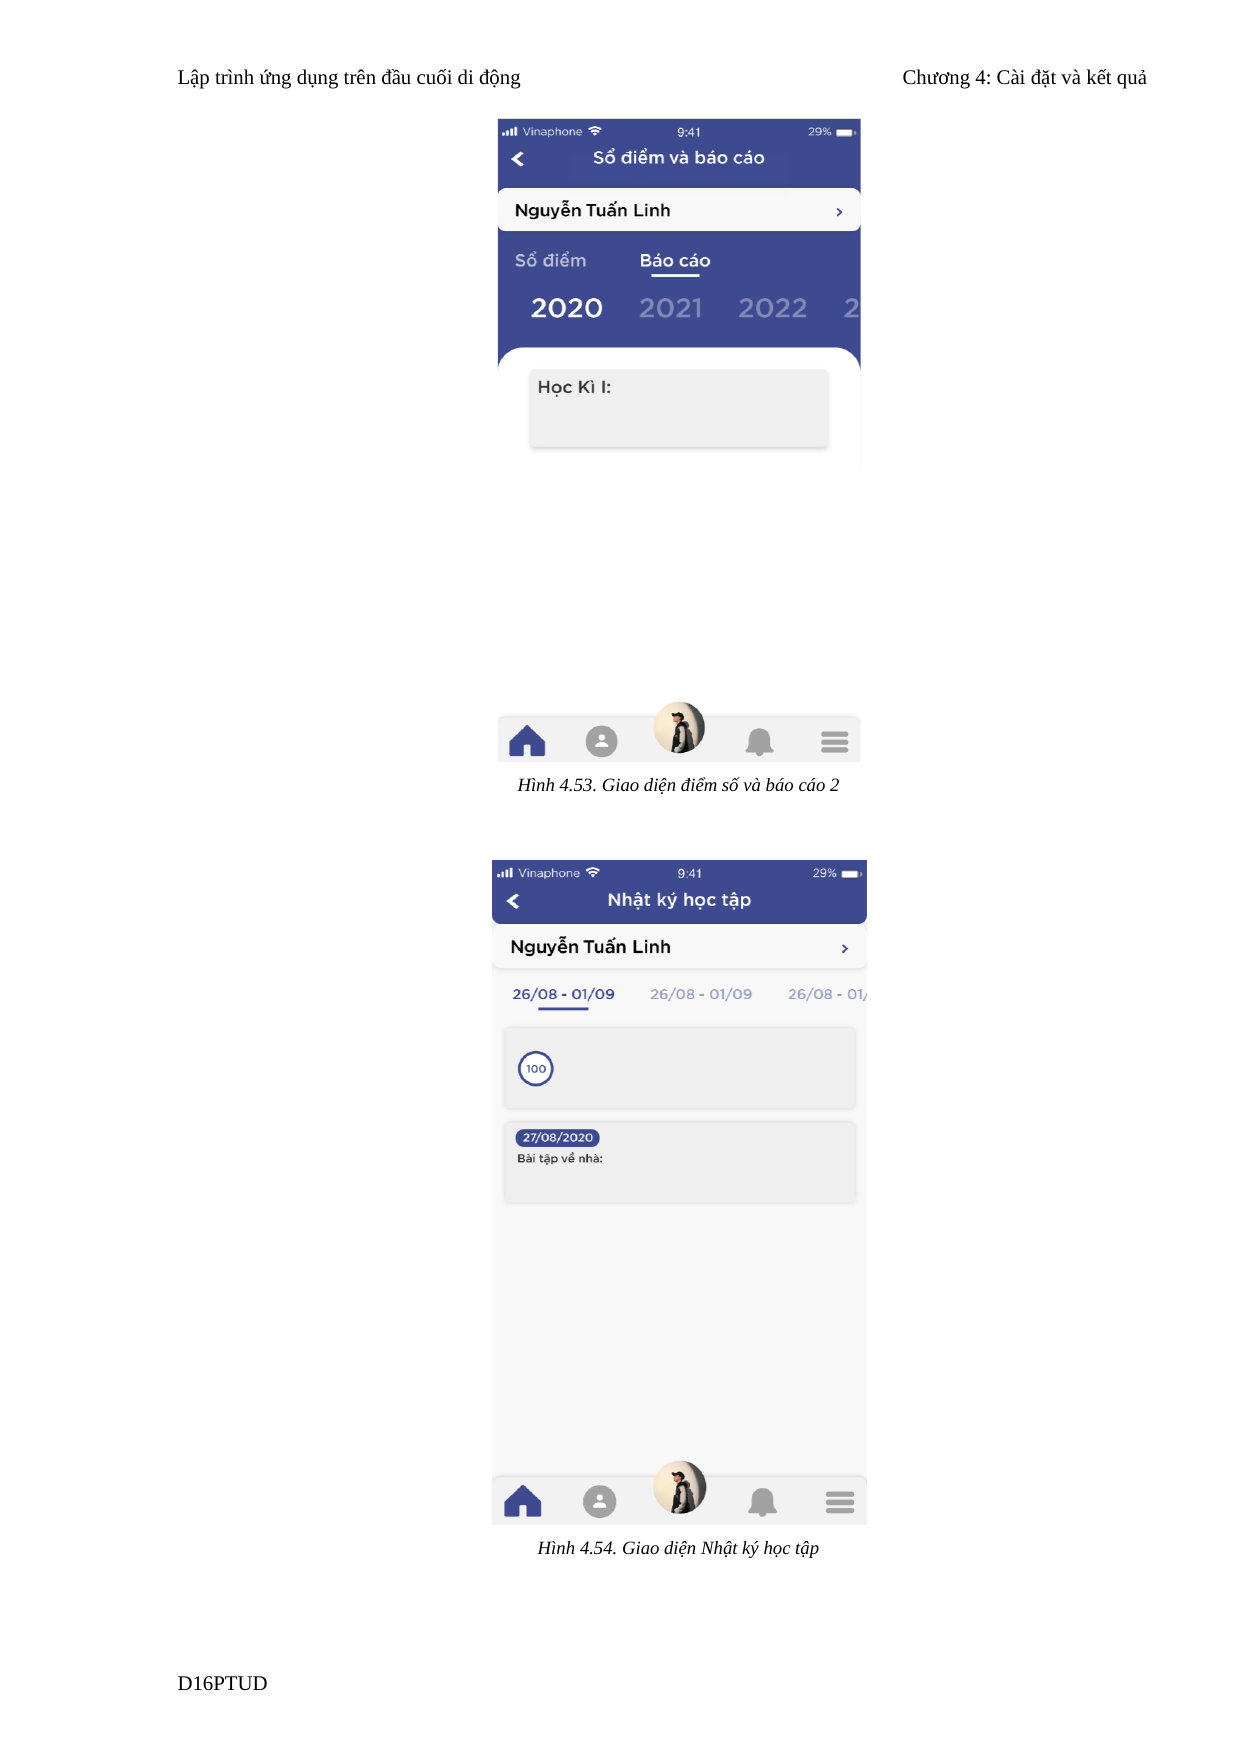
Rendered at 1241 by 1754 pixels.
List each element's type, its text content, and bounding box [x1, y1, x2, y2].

picture [497, 118, 861, 762]
picture [491, 860, 867, 1525]
